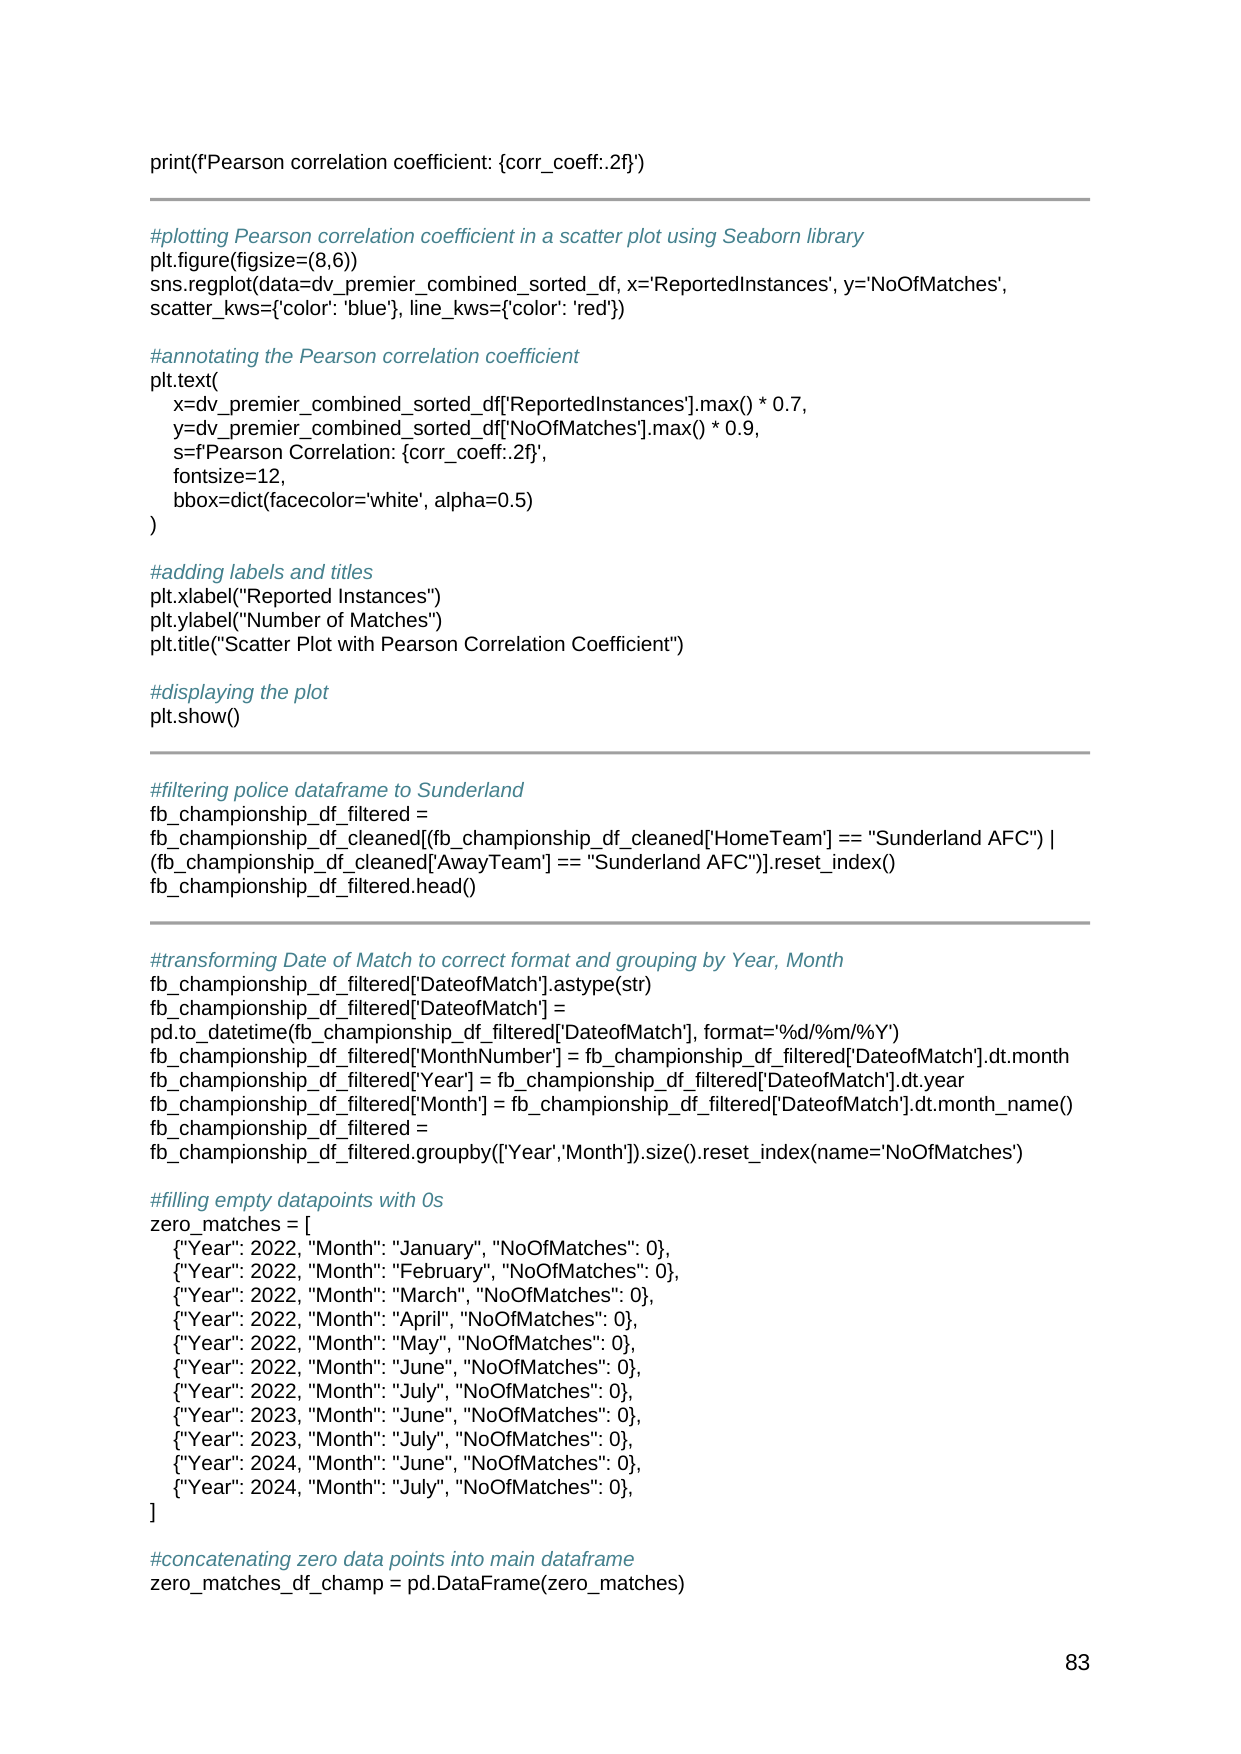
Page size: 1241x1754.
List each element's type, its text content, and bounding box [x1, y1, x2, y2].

text {"Year": 2022, "Month": "April", "NoOfMatches": 0}, [150, 1307, 1090, 1331]
text plt.text( [150, 368, 1090, 392]
text bbox=dict(facecolor='white', alpha=0.5) [150, 488, 1090, 512]
text fb_championship_df_filtered['DateofMatch'] = pd.to_datetime(fb_championship_df_filtered['DateofMatch'], format='%d/%m/%Y') [150, 996, 1090, 1044]
text {"Year": 2022, "Month": "March", "NoOfMatches": 0}, [150, 1283, 1090, 1307]
text {"Year": 2023, "Month": "July", "NoOfMatches": 0}, [150, 1427, 1090, 1451]
text {"Year": 2022, "Month": "July", "NoOfMatches": 0}, [150, 1379, 1090, 1403]
text x=dv_premier_combined_sorted_df['ReportedInstances'].max() * 0.7, [150, 392, 1090, 416]
text fb_championship_df_filtered = fb_championship_df_cleaned[(fb_championship_df_cleaned['HomeTeam'] == "Sunderland AFC") | (fb_championship_df_cleaned['AwayTeam'] == "Sunderland AFC")].reset_index() [150, 802, 1090, 873]
text fb_championship_df_filtered = fb_championship_df_filtered.groupby(['Year','Month']).size().reset_index(name='NoOfMatches') [150, 1116, 1090, 1163]
text #concatenating zero data points into main dataframe [150, 1547, 1090, 1571]
text plt.ylabel("Number of Matches") [150, 608, 1090, 632]
text #filtering police dataframe to Sunderland [150, 778, 1090, 802]
text #adding labels and titles [150, 560, 1090, 584]
text #annotating the Pearson correlation coefficient [150, 344, 1090, 368]
text fb_championship_df_filtered['Month'] = fb_championship_df_filtered['DateofMatch'].dt.month_name() [150, 1092, 1090, 1116]
text {"Year": 2024, "Month": "July", "NoOfMatches": 0}, [150, 1475, 1090, 1499]
text plt.figure(figsize=(8,6)) [150, 248, 1090, 272]
text ) [150, 512, 1090, 536]
text #filling empty datapoints with 0s [150, 1187, 1090, 1211]
text {"Year": 2024, "Month": "June", "NoOfMatches": 0}, [150, 1451, 1090, 1475]
text {"Year": 2022, "Month": "May", "NoOfMatches": 0}, [150, 1331, 1090, 1355]
text y=dv_premier_combined_sorted_df['NoOfMatches'].max() * 0.9, [150, 416, 1090, 440]
text zero_matches = [ [150, 1211, 1090, 1235]
text plt.xlabel("Reported Instances") [150, 584, 1090, 608]
text fontsize=12, [150, 464, 1090, 488]
text print(f'Pearson correlation coefficient: {corr_coeff:.2f}') [150, 150, 1090, 174]
text sns.regplot(data=dv_premier_combined_sorted_df, x='ReportedInstances', y='NoOfMatches', scatter_kws={'color': 'blue'}, line_kws={'color': 'red'}) [150, 272, 1090, 320]
text fb_championship_df_filtered['DateofMatch'].astype(str) [150, 972, 1090, 996]
text {"Year": 2023, "Month": "June", "NoOfMatches": 0}, [150, 1403, 1090, 1427]
text #displaying the plot [150, 679, 1090, 703]
text zero_matches_df_champ = pd.DataFrame(zero_matches) [150, 1571, 1090, 1595]
text #transforming Date of Match to correct format and grouping by Year, Month [150, 948, 1090, 972]
text ] [150, 1499, 1090, 1523]
text #plotting Pearson correlation coefficient in a scatter plot using Seaborn library [150, 224, 1090, 248]
text plt.show() [150, 703, 1090, 727]
text fb_championship_df_filtered.head() [150, 873, 1090, 897]
text {"Year": 2022, "Month": "January", "NoOfMatches": 0}, [150, 1235, 1090, 1259]
text s=f'Pearson Correlation: {corr_coeff:.2f}', [150, 440, 1090, 464]
text fb_championship_df_filtered['Year'] = fb_championship_df_filtered['DateofMatch'].dt.year [150, 1068, 1090, 1092]
text fb_championship_df_filtered['MonthNumber'] = fb_championship_df_filtered['DateofMatch'].dt.month [150, 1044, 1090, 1068]
text plt.title("Scatter Plot with Pearson Correlation Coefficient") [150, 632, 1090, 656]
text {"Year": 2022, "Month": "February", "NoOfMatches": 0}, [150, 1259, 1090, 1283]
text {"Year": 2022, "Month": "June", "NoOfMatches": 0}, [150, 1355, 1090, 1379]
